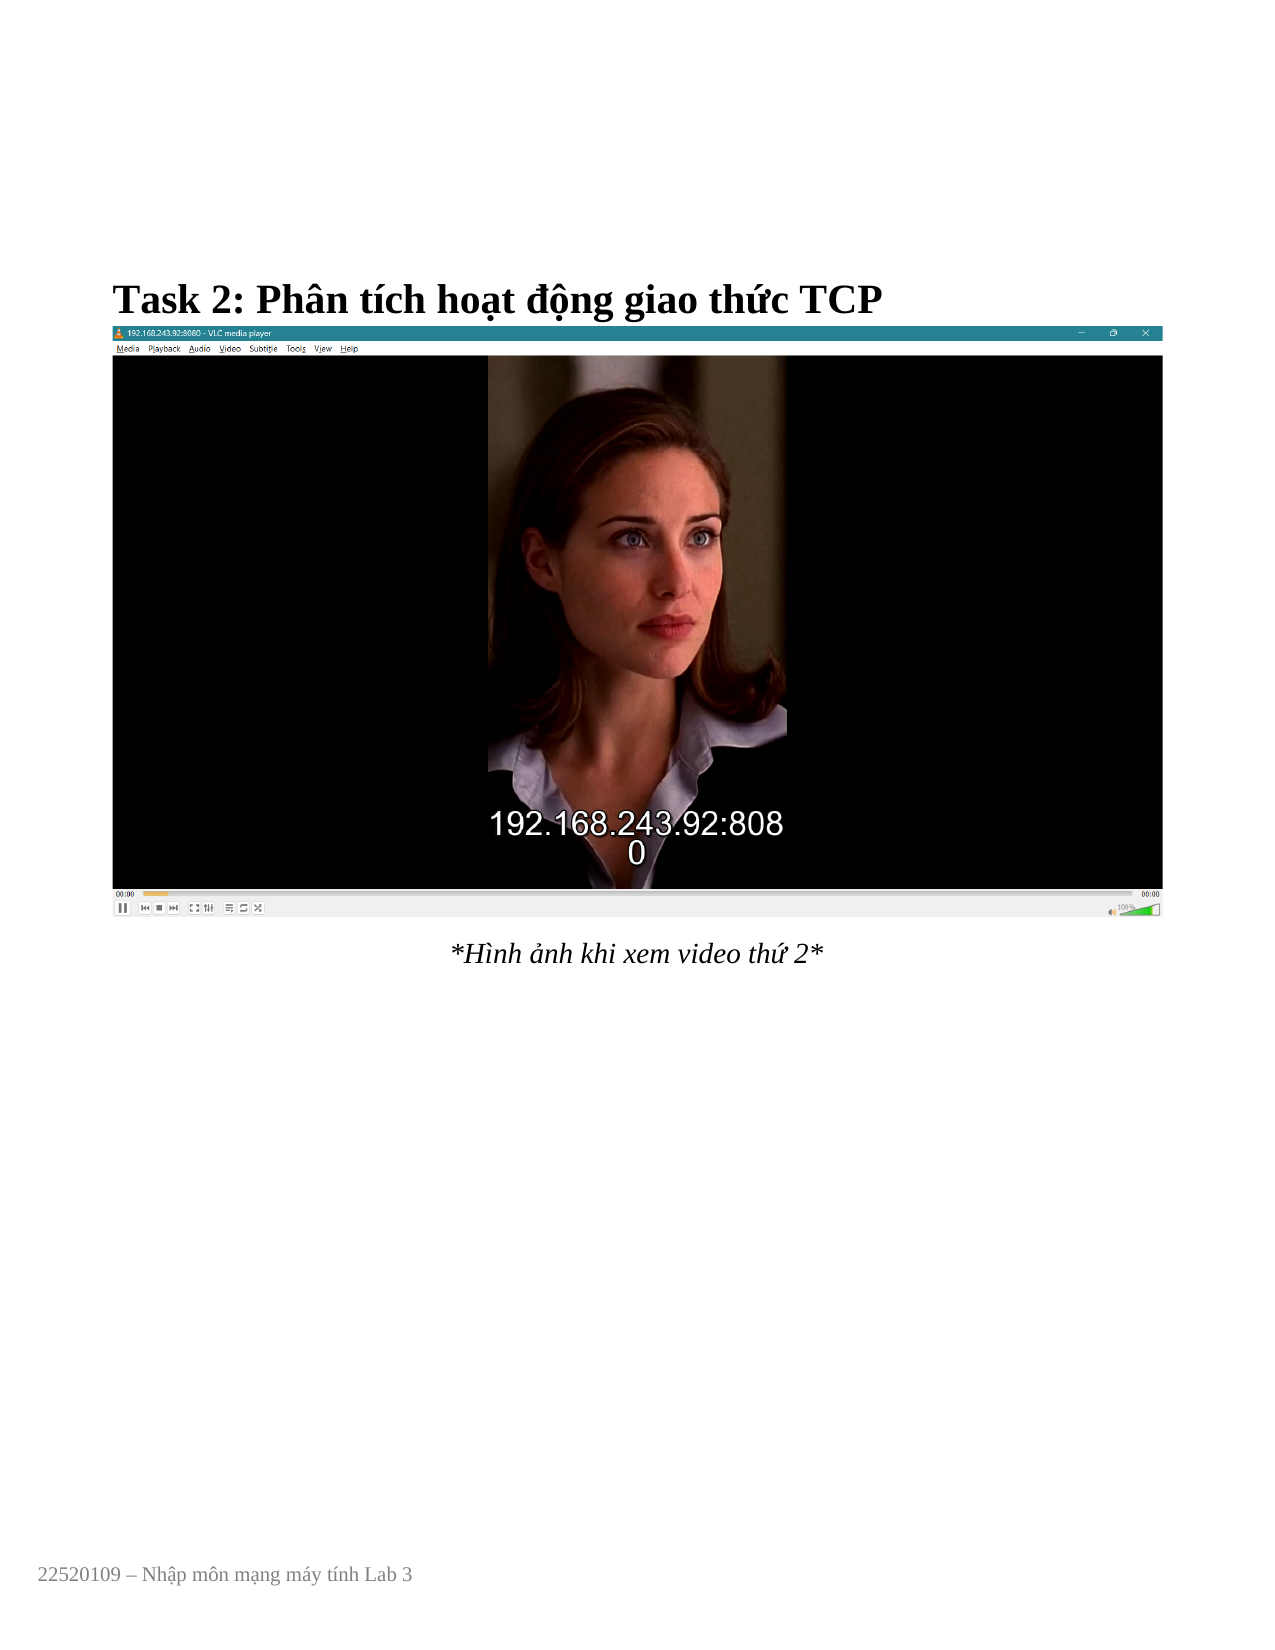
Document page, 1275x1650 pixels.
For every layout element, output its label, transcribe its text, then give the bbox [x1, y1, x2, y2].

subtitle Task 2: Phân tích hoạt động giao thức TCP [112, 274, 1162, 322]
picture [112, 326, 1163, 917]
text *Hình ảnh khi xem video thứ 2* [112, 936, 1162, 970]
